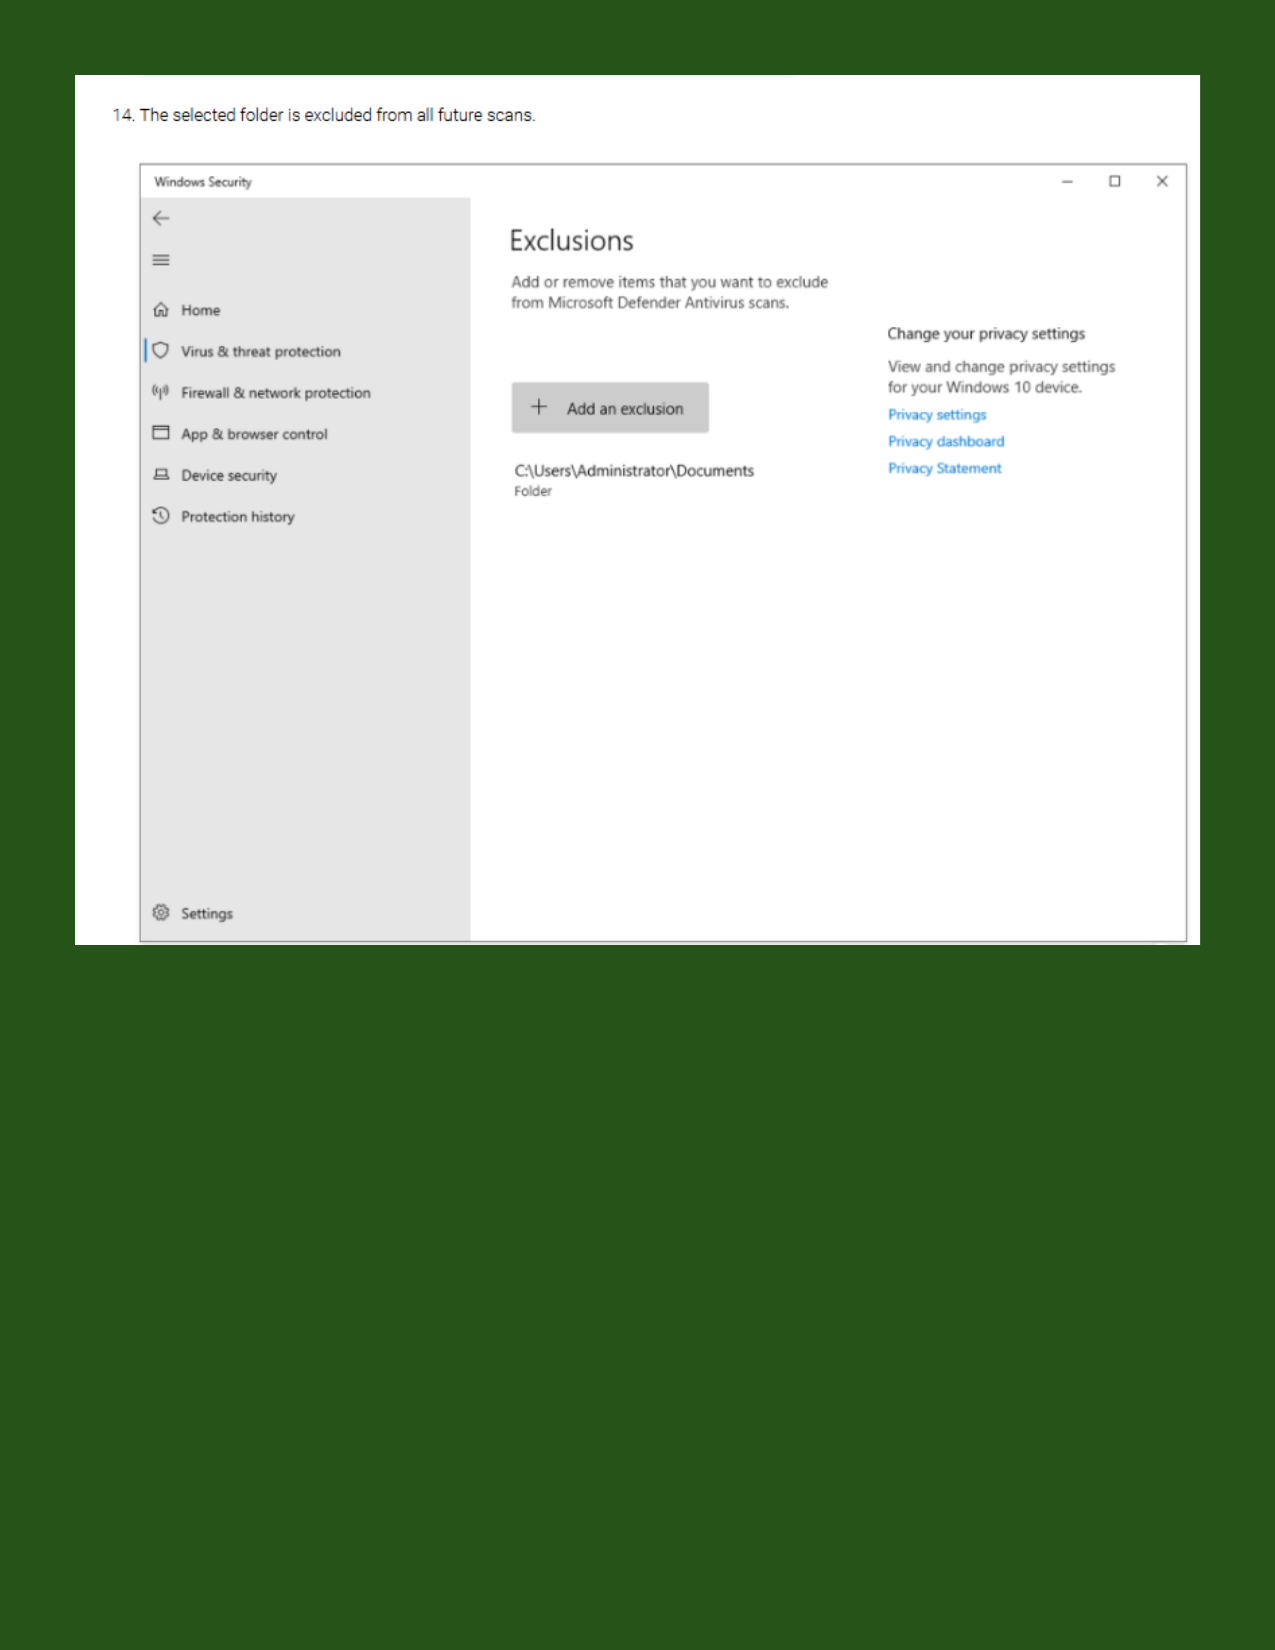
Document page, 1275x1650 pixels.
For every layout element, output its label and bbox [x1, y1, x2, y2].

picture [75, 75, 1200, 945]
